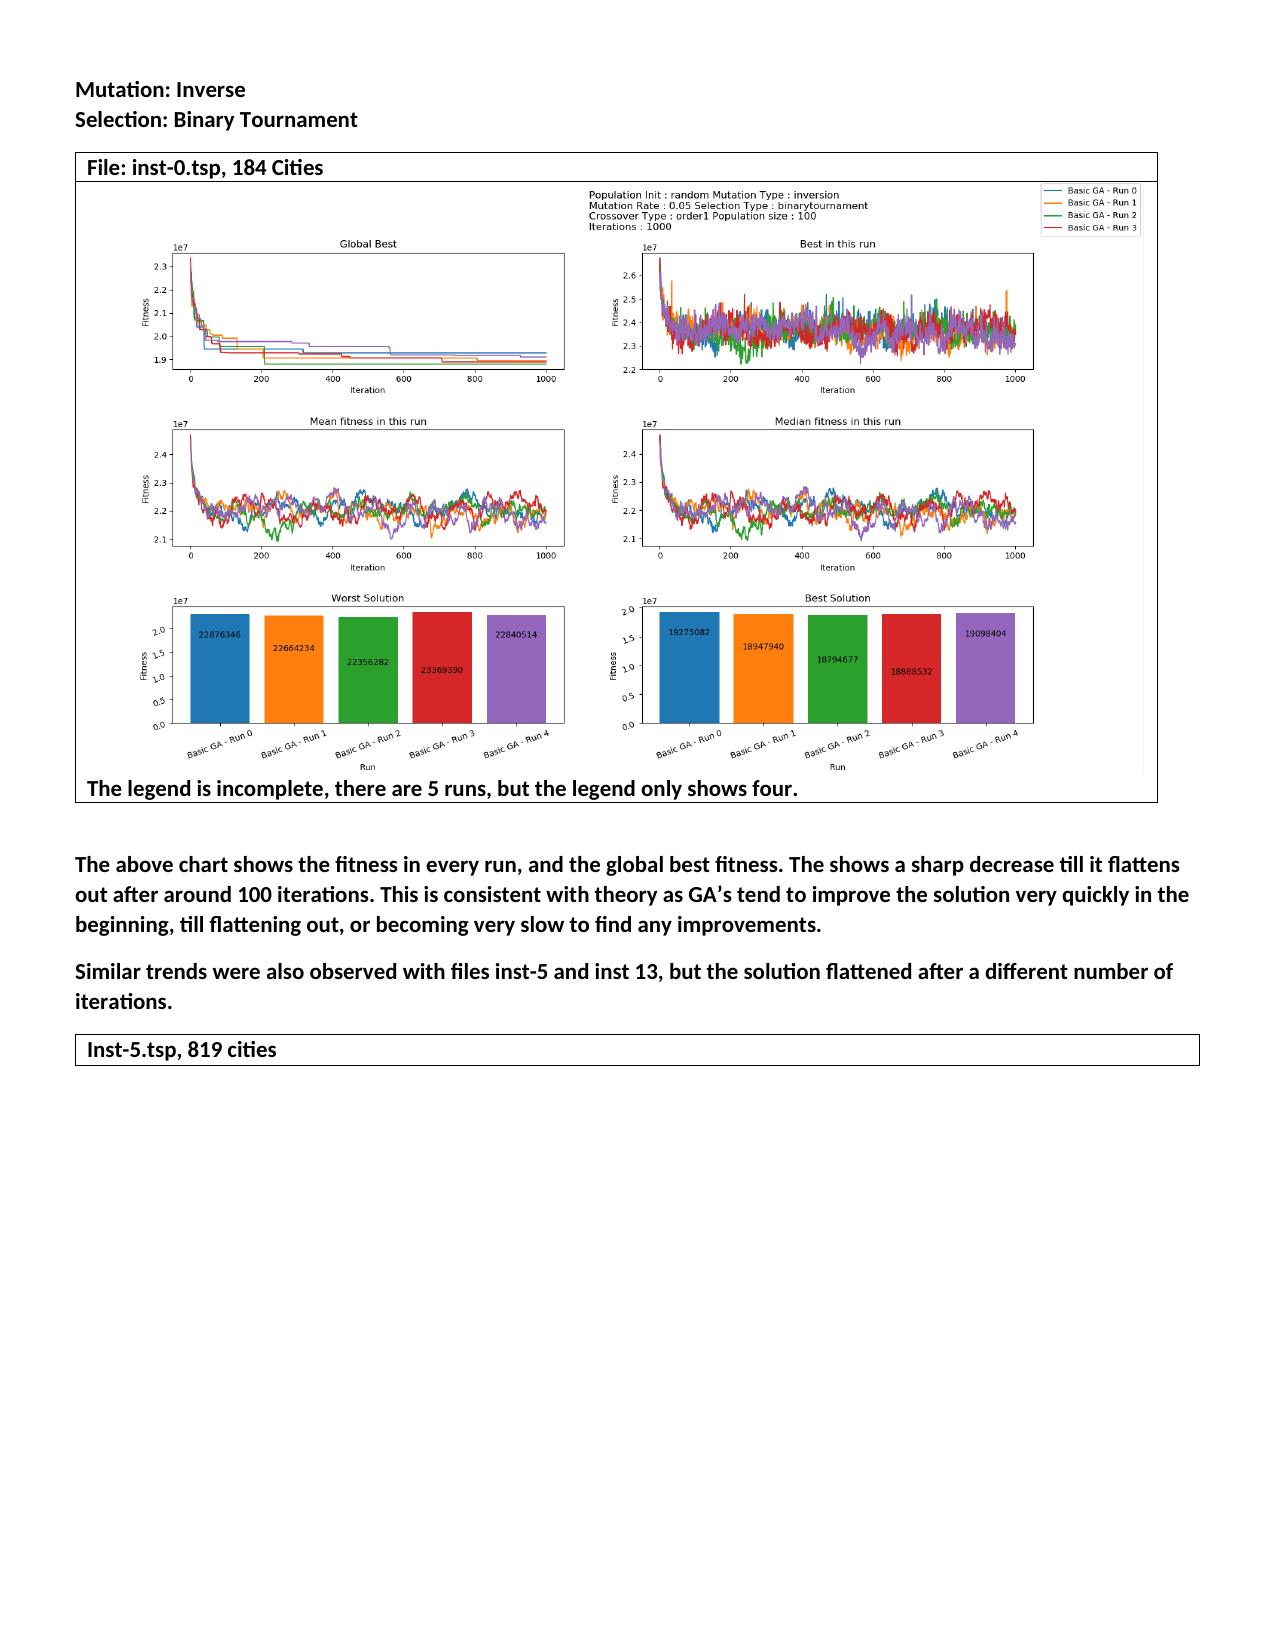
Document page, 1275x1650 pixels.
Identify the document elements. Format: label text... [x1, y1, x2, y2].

text Similar trends were also observed with files inst-5 and inst 13, but the solution flattened after a different number of iterations. [75, 957, 1200, 1015]
table_header File: inst-0.tsp, 184 Cities [76, 153, 1157, 181]
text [75, 75, 1200, 133]
table_cell The legend is incomplete, there are 5 runs, but the legend only shows four. [76, 182, 1157, 802]
table_header Inst-5.tsp, 819 cities [76, 1035, 1199, 1064]
picture [86, 182, 1144, 774]
text The above chart shows the fitness in every run, and the global best fitness. The shows a sharp decrease till it flattens out after around 100 iterations. This is consistent with theory as GA’s tend to improve the solution very quickly in the beginning, till flattening out, or becoming very slow to find any improvements. [75, 850, 1200, 938]
